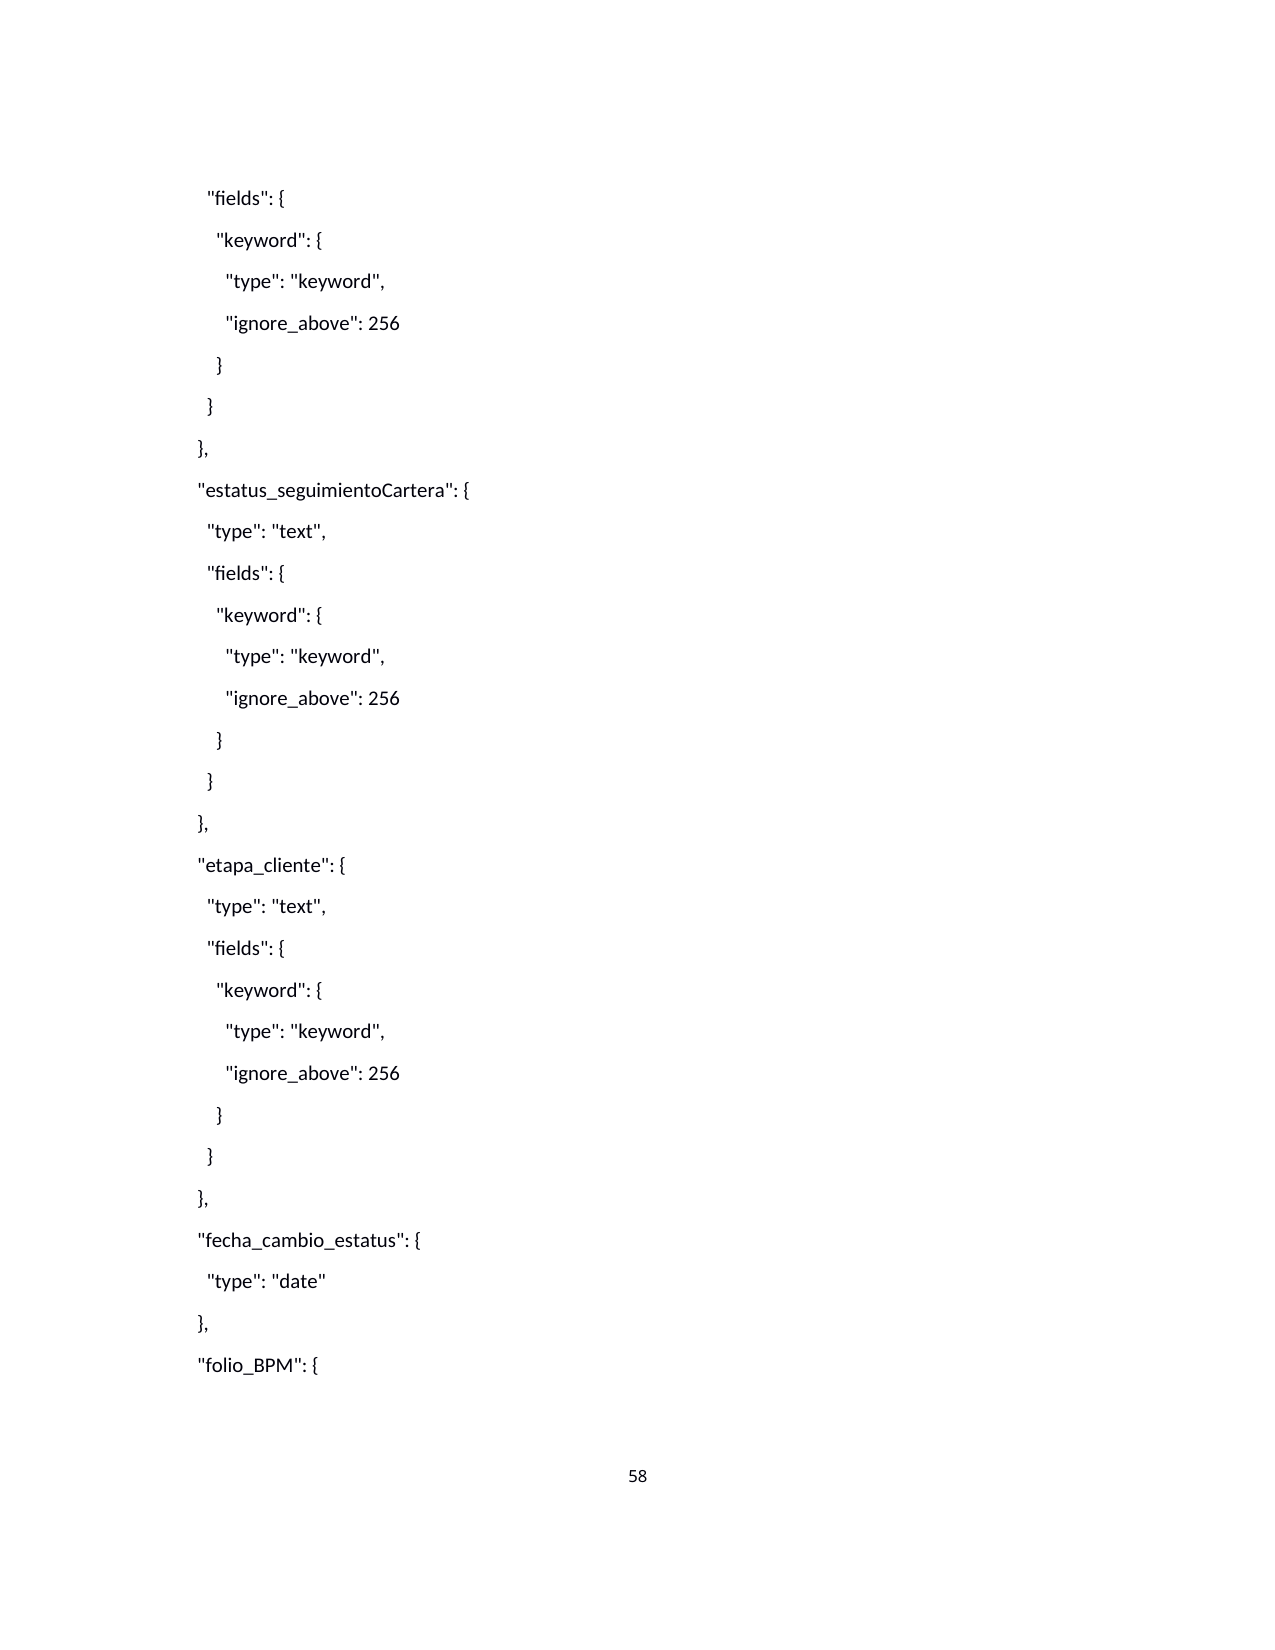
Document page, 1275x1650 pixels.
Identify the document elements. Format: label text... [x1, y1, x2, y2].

text "folio_BPM": { [150, 1352, 1200, 1377]
text } [150, 727, 1200, 752]
text "type": "text", [150, 518, 1200, 544]
text "fecha_cambio_estatus": { [150, 1227, 1200, 1252]
text "ignore_above": 256 [150, 310, 1200, 336]
text "fields": { [150, 185, 1200, 211]
text }, [150, 1185, 1200, 1211]
text "fields": { [150, 935, 1200, 961]
text } [150, 352, 1200, 377]
text "type": "keyword", [150, 643, 1200, 669]
text "estatus_seguimientoCartera": { [150, 477, 1200, 502]
text "keyword": { [150, 977, 1200, 1002]
text "keyword": { [150, 602, 1200, 627]
text "type": "text", [150, 893, 1200, 919]
text "type": "date" [150, 1268, 1200, 1294]
text "type": "keyword", [150, 1018, 1200, 1044]
text }, [150, 810, 1200, 836]
text "ignore_above": 256 [150, 685, 1200, 711]
text } [150, 768, 1200, 794]
text }, [150, 435, 1200, 461]
text } [150, 393, 1200, 419]
text "ignore_above": 256 [150, 1060, 1200, 1086]
text "type": "keyword", [150, 268, 1200, 294]
text } [150, 1143, 1200, 1169]
text } [150, 1102, 1200, 1127]
text "keyword": { [150, 227, 1200, 252]
text }, [150, 1310, 1200, 1336]
text "etapa_cliente": { [150, 852, 1200, 877]
text "fields": { [150, 560, 1200, 586]
